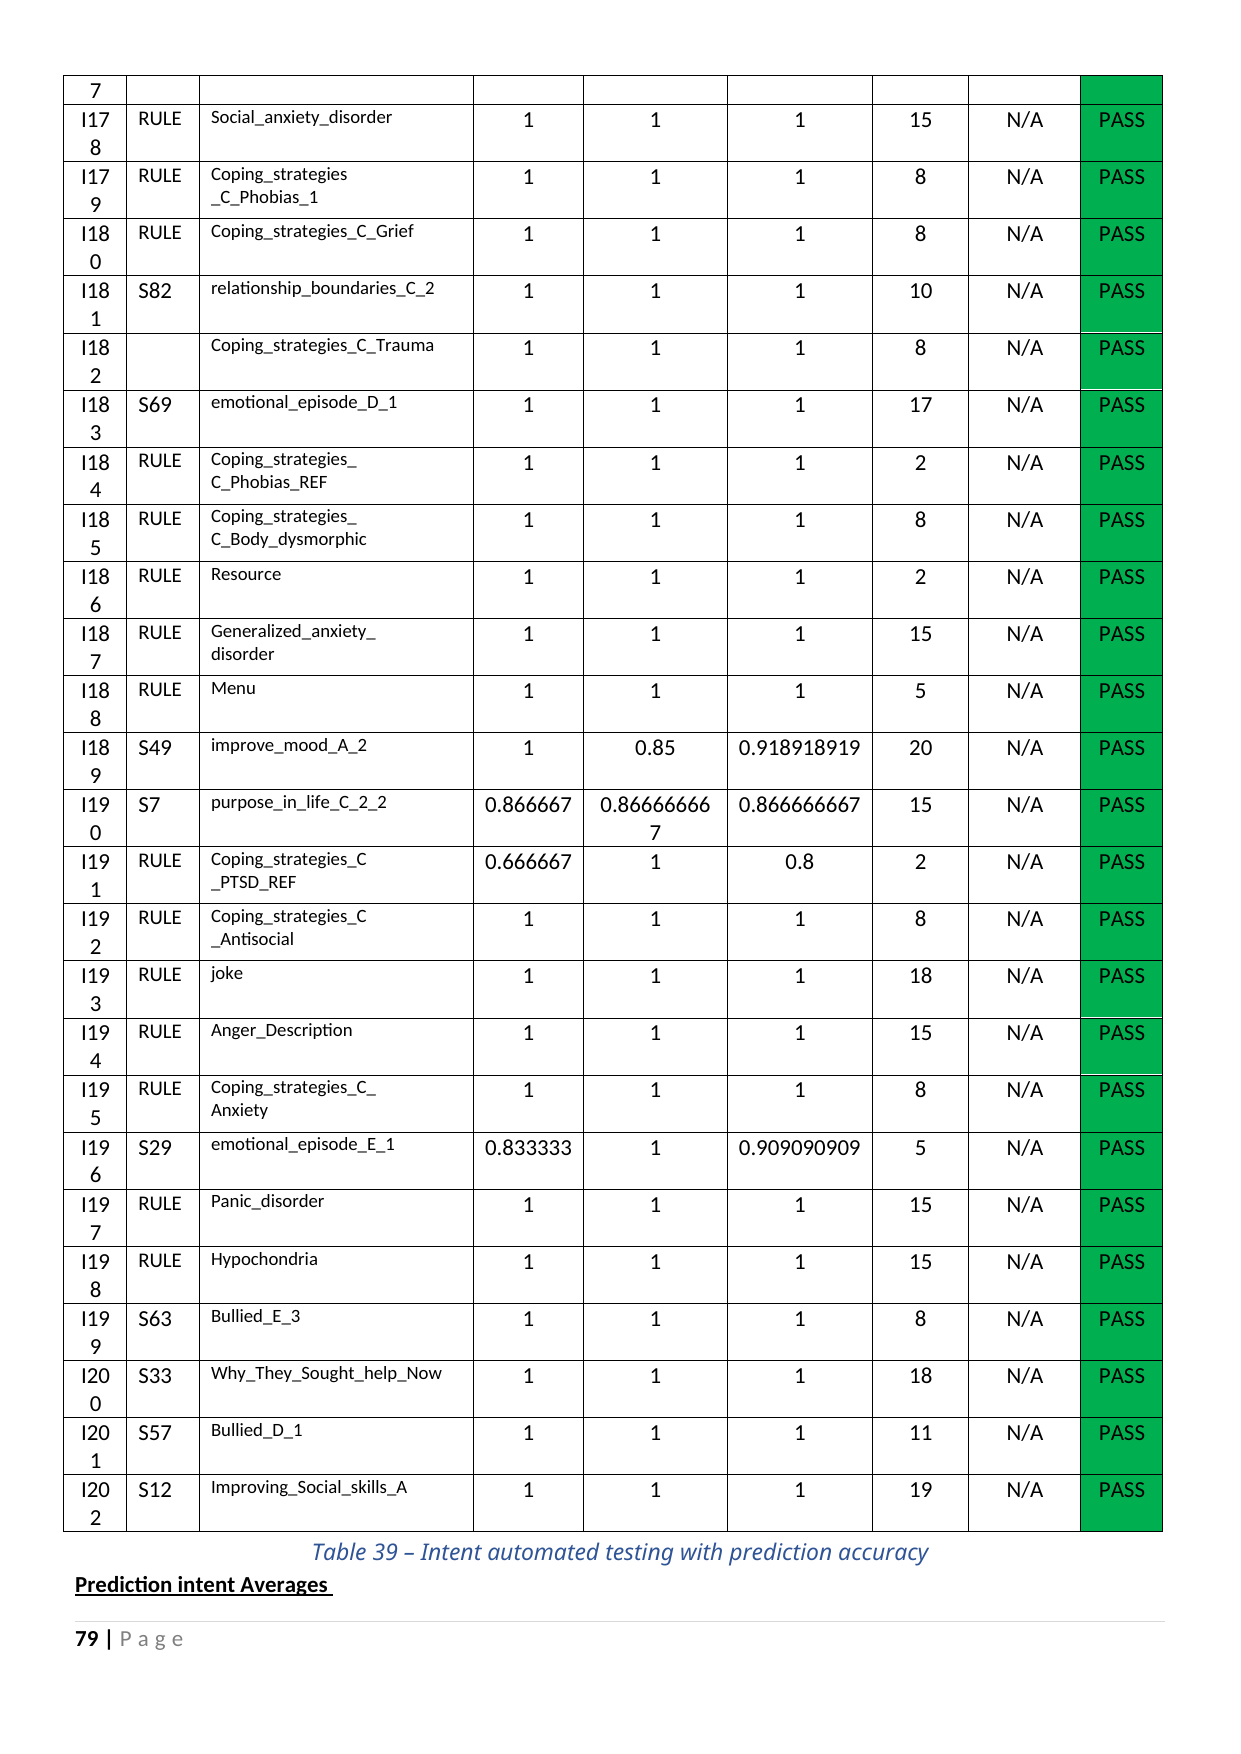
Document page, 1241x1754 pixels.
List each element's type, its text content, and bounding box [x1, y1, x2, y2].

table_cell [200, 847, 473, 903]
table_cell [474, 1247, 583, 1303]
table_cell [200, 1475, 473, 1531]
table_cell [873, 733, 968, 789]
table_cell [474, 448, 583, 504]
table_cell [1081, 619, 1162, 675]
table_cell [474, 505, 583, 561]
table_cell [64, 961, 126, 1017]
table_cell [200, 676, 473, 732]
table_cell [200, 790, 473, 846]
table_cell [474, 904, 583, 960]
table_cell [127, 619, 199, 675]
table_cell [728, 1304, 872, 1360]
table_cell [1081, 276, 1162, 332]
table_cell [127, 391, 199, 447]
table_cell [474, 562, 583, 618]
text Prediction intent Averages [75, 1570, 1165, 1598]
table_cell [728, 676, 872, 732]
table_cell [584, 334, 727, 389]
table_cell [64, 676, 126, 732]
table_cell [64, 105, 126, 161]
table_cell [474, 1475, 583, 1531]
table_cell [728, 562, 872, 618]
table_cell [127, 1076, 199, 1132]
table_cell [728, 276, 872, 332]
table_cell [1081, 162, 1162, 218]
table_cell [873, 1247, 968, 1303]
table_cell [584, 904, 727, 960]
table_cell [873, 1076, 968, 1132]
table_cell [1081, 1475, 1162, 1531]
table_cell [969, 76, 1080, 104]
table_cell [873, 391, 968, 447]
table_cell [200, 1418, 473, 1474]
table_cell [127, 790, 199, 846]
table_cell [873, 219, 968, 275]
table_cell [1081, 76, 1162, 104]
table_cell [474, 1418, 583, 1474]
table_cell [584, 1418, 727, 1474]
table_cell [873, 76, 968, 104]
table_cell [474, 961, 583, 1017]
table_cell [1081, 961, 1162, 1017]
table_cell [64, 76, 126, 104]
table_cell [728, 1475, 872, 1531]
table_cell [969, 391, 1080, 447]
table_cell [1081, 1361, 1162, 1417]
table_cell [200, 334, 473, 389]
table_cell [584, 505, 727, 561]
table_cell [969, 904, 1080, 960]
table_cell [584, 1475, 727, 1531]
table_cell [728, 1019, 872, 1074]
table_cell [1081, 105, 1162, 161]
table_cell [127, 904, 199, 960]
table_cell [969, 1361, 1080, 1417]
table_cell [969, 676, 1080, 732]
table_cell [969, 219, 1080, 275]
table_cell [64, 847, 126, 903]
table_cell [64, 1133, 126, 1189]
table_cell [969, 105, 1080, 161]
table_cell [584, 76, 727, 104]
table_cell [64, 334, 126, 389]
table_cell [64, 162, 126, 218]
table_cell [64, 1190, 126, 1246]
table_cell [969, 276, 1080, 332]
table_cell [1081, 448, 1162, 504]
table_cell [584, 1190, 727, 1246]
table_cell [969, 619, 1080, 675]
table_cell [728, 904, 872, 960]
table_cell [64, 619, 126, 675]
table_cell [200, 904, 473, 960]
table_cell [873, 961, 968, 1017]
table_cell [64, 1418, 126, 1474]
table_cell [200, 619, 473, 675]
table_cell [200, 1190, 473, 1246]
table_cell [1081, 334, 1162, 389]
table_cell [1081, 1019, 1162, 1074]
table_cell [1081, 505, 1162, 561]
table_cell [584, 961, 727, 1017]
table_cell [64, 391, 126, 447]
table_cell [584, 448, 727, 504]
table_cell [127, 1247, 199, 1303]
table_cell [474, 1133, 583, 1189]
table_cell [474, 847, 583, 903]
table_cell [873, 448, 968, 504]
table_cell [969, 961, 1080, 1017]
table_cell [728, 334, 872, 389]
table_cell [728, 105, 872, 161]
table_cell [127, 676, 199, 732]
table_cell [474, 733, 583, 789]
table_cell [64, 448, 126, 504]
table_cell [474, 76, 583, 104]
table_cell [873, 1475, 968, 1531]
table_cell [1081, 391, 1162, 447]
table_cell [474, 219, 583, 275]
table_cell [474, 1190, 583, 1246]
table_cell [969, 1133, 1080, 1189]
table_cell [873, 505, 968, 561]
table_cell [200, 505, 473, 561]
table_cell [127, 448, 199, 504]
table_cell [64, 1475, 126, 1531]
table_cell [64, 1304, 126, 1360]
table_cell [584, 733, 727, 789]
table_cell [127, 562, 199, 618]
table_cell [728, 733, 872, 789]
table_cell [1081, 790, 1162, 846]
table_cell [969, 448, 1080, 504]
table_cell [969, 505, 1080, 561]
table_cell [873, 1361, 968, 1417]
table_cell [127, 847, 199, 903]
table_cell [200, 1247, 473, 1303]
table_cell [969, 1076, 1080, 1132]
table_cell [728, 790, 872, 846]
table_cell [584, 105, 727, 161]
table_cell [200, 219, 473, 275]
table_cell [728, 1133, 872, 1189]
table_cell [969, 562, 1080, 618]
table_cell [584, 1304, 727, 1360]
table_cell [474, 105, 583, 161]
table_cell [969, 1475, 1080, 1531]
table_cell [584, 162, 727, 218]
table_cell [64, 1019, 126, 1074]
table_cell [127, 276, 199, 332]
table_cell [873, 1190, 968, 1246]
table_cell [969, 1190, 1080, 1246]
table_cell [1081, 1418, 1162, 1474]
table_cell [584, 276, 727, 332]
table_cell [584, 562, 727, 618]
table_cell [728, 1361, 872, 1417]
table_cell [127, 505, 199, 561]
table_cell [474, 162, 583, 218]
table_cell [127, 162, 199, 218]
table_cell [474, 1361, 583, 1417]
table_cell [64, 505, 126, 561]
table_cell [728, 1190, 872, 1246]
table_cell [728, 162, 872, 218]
subtitle Table 39 – Intent automated testing with prediction accuracy [75, 1536, 1165, 1568]
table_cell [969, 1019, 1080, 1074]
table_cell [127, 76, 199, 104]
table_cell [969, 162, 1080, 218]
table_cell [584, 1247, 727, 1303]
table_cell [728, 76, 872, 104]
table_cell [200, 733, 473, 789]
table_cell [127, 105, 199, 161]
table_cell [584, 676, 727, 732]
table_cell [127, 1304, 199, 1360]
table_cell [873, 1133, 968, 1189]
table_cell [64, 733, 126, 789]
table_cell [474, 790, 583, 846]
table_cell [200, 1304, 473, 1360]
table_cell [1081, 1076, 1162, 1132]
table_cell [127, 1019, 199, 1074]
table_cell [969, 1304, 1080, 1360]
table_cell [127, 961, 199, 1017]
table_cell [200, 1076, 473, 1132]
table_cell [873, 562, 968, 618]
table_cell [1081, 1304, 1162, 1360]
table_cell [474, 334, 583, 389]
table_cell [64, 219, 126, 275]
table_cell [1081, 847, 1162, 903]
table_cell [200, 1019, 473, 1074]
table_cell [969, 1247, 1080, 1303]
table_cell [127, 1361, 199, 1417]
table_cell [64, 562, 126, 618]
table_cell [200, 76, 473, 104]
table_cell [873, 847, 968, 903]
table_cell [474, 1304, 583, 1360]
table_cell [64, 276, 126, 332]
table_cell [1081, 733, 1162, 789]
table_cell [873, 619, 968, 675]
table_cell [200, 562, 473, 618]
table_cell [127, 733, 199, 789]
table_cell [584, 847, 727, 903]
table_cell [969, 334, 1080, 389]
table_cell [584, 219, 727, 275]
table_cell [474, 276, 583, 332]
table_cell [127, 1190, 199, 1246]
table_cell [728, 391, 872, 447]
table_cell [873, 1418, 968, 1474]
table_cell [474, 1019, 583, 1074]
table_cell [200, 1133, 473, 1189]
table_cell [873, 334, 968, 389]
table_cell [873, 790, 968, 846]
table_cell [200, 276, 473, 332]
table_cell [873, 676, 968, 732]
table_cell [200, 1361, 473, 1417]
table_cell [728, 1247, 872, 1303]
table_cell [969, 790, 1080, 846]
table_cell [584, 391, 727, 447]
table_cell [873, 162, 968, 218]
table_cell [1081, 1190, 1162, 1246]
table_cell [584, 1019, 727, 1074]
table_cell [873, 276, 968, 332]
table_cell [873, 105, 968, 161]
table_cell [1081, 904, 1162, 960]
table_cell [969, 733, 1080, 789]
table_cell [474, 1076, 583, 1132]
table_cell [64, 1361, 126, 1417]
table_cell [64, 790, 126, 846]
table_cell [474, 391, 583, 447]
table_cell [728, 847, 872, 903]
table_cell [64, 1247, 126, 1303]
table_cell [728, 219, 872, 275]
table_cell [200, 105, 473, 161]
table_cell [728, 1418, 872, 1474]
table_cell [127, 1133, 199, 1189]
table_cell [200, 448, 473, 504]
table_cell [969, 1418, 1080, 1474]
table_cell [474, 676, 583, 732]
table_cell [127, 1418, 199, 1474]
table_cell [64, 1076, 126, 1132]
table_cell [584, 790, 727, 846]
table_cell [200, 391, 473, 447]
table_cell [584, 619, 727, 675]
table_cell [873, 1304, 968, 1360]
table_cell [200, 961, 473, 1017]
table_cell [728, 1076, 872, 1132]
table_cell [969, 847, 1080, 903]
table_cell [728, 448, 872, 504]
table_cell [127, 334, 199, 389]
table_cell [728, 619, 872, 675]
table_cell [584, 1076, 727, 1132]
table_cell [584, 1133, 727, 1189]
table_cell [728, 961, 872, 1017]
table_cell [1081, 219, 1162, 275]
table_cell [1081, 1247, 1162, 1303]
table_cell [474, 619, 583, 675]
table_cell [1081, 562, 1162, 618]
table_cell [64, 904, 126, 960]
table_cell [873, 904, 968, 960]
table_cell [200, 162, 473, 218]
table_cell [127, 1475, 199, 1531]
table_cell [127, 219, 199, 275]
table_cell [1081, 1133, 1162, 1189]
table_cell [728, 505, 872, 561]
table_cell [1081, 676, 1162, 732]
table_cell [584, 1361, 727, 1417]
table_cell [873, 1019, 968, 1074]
